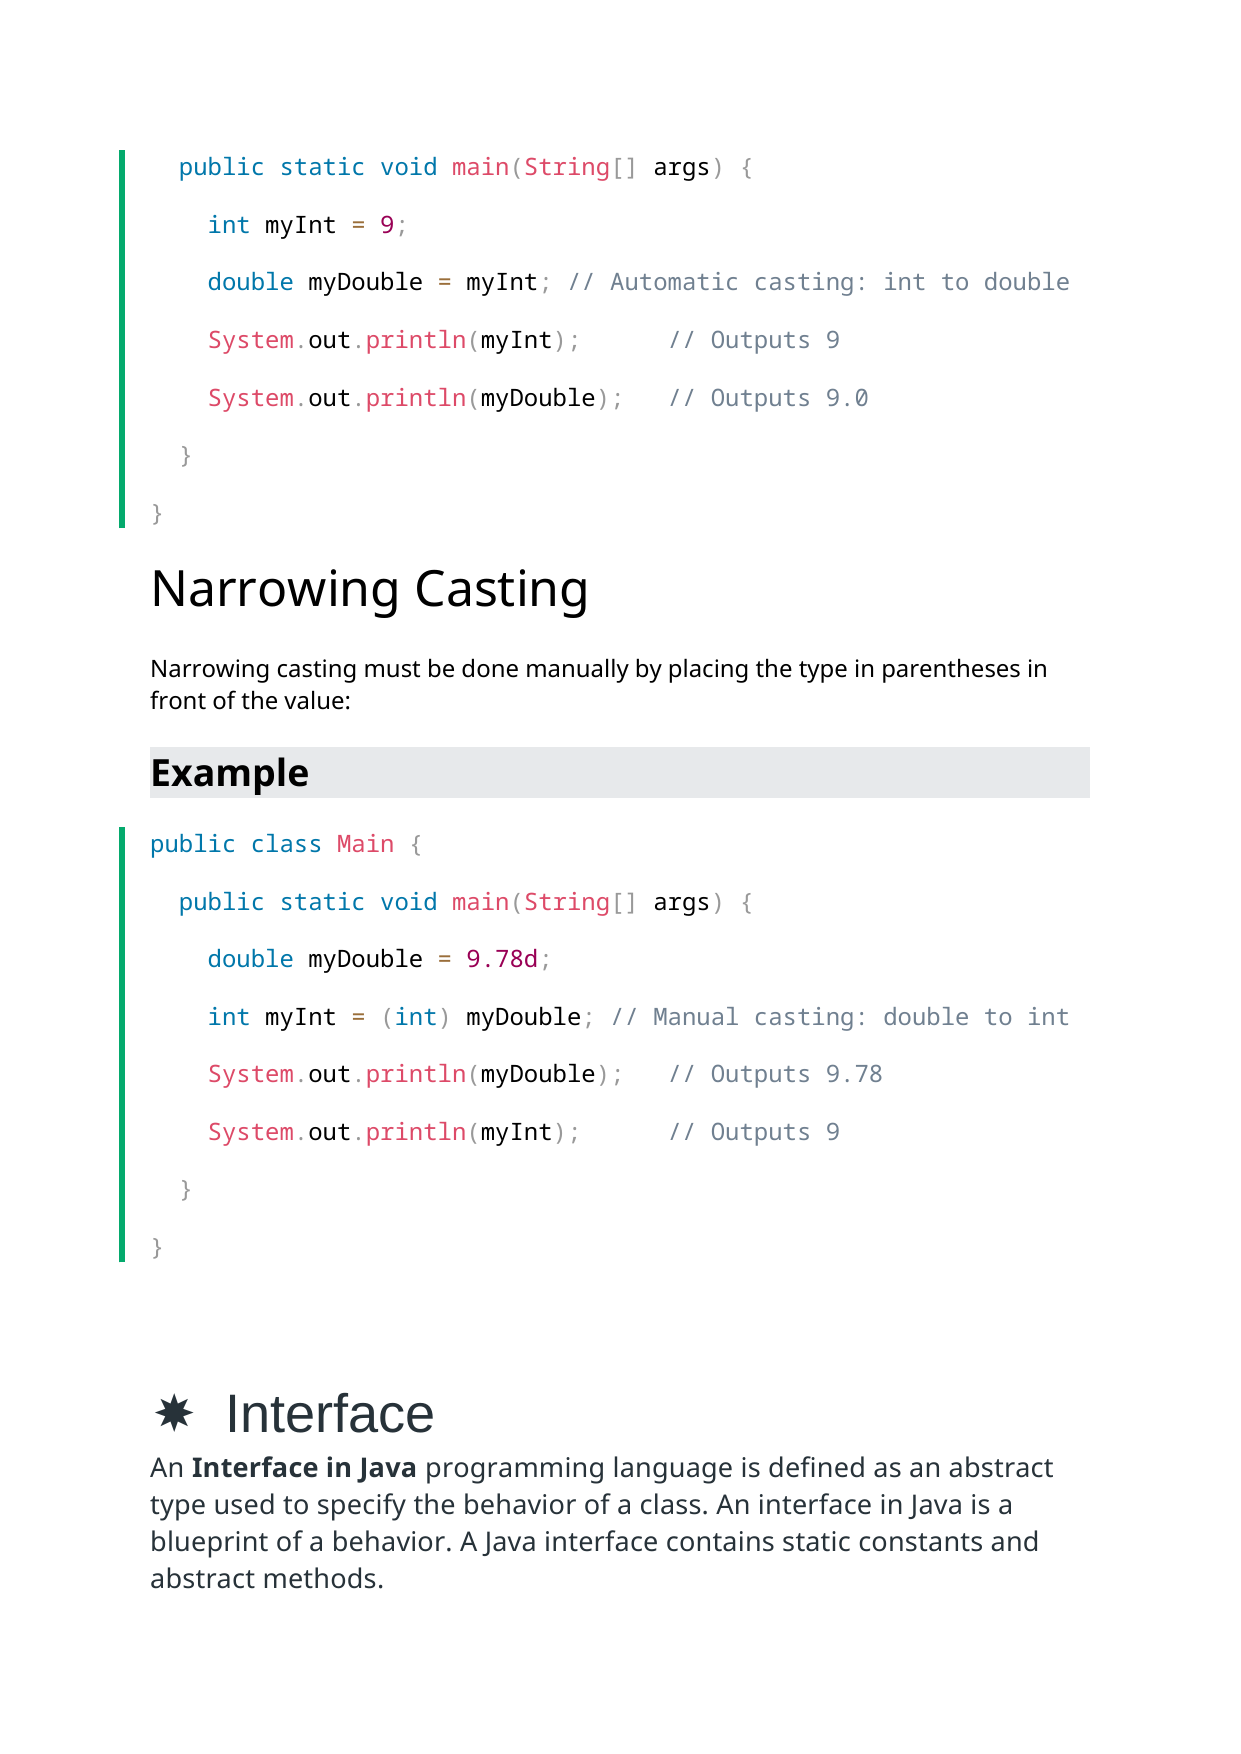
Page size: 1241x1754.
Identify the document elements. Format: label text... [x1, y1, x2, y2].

text public static void main(String[] args) { [125, 884, 1090, 917]
text } [125, 496, 1090, 528]
text public class Main { [125, 827, 1090, 859]
text public static void main(String[] args) { [150, 150, 1090, 183]
text int myInt = (int) myDouble; // Manual casting: double to int [125, 999, 1090, 1032]
text Narrowing casting must be done manually by placing the type in parentheses in front of the value: [150, 651, 1090, 717]
text } [125, 438, 1090, 471]
text } [125, 1230, 1090, 1262]
text An Interface in Java programming language is defined as an abstract type used to specify the behavior of a class. An interface in Java is a blueprint of a behavior. A Java interface contains static constants and abstract methods. [150, 1449, 1090, 1596]
text System.out.println(myInt); // Outputs 9 [125, 323, 1090, 355]
text int myInt = 9; [125, 208, 1090, 240]
text } [125, 1172, 1090, 1205]
subtitle Example [150, 747, 1090, 798]
text double myDouble = 9.78d; [125, 942, 1090, 974]
subtitle Narrowing Casting [150, 553, 1090, 621]
text double myDouble = myInt; // Automatic casting: int to double [125, 265, 1090, 298]
text System.out.println(myInt); // Outputs 9 [125, 1115, 1090, 1147]
text System.out.println(myDouble); // Outputs 9.78 [125, 1057, 1090, 1090]
subtitle Interface [150, 1381, 1090, 1444]
text System.out.println(myDouble); // Outputs 9.0 [125, 380, 1090, 413]
